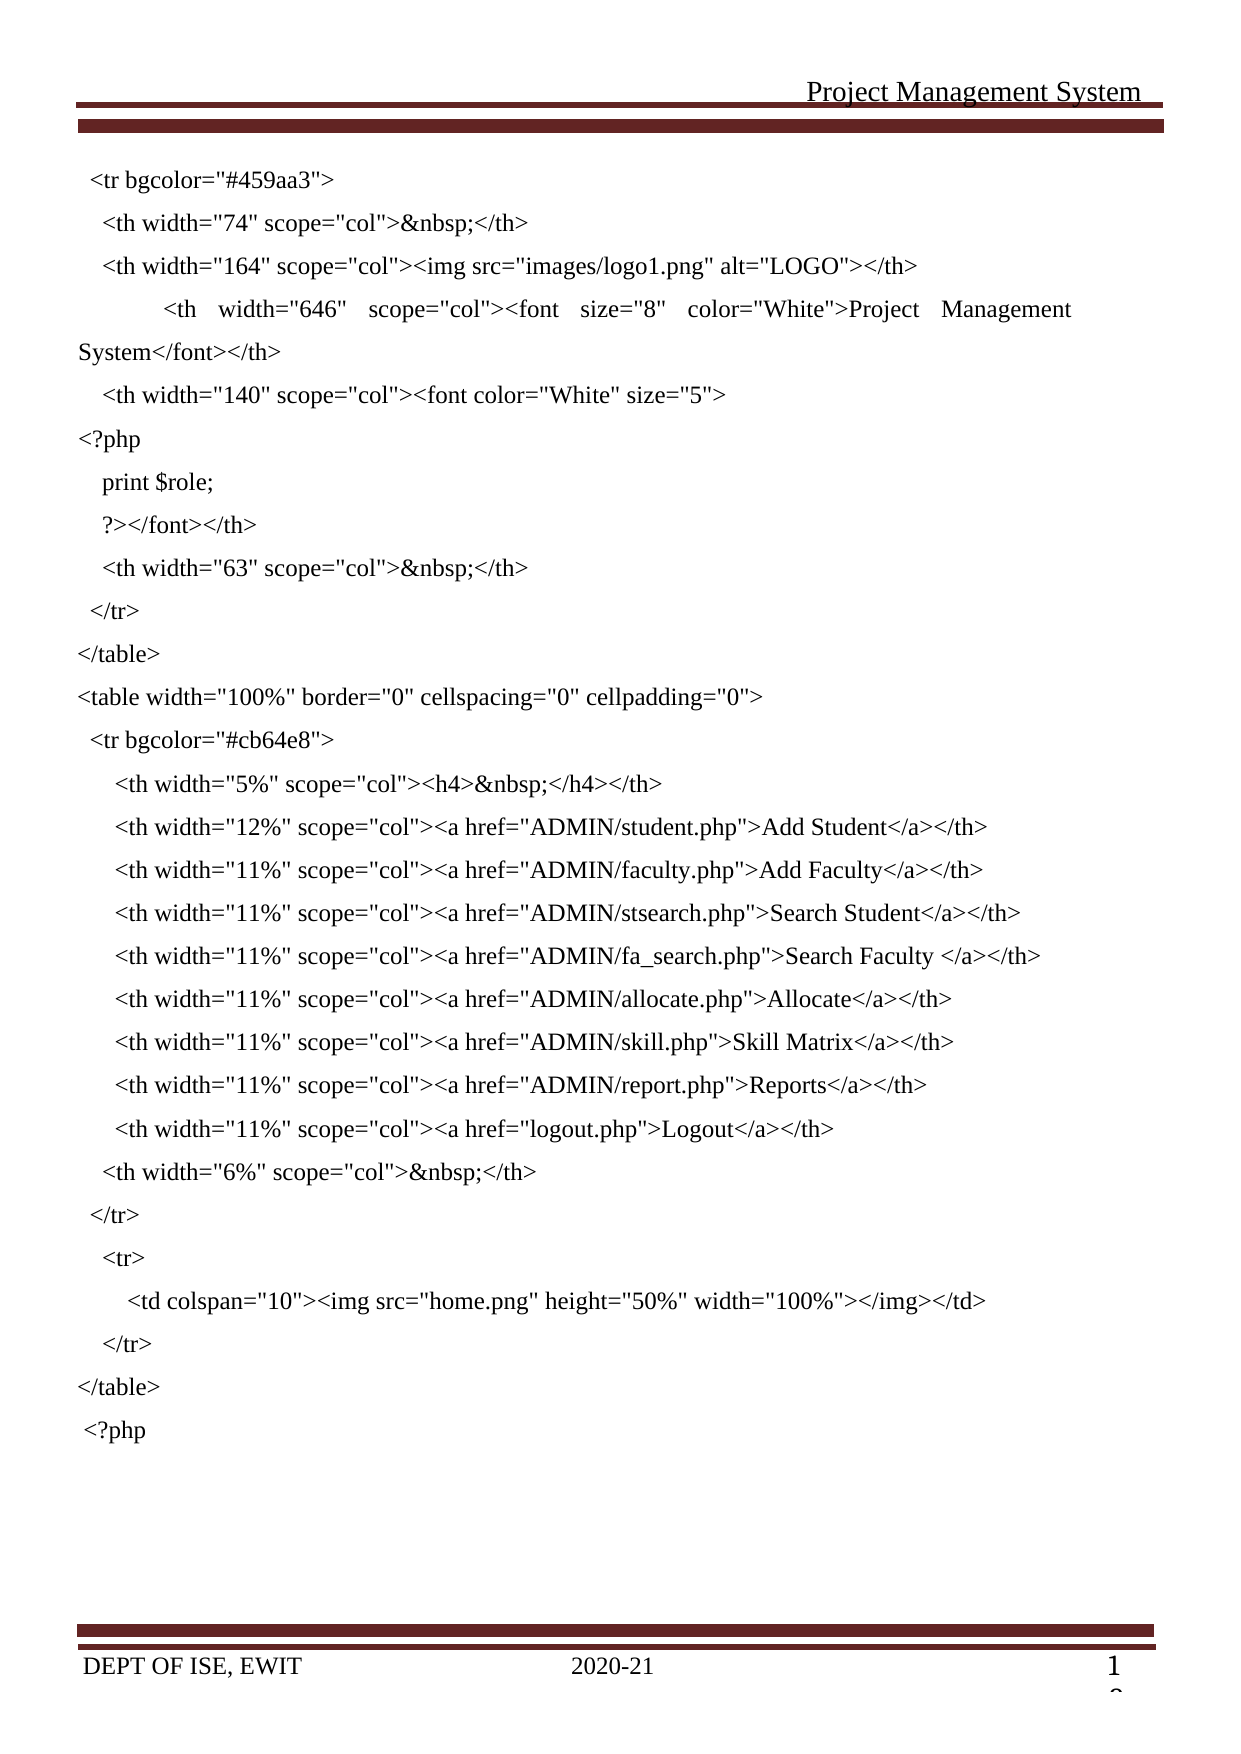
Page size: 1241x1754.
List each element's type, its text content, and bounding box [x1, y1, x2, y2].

text <td colspan="10"><img src="home.png" height="50%" width="100%"></img></td> [77, 1286, 1072, 1315]
text <th width="6%" scope="col">&nbsp;</th> [77, 1157, 1072, 1186]
text <?php [77, 1416, 1072, 1444]
text <th width="11%" scope="col"><a href="logout.php">Logout</a></th> [77, 1114, 1072, 1142]
text print $role; [77, 467, 1072, 496]
text </table> [77, 1372, 1072, 1401]
text </table> [77, 639, 1072, 668]
text <th width="164" scope="col"><img src="images/logo1.png" alt="LOGO"></th> [77, 251, 1072, 280]
text <tr> [77, 1243, 1072, 1272]
text <th width="11%" scope="col"><a href="ADMIN/faculty.php">Add Faculty</a></th> [77, 855, 1072, 884]
text <th width="11%" scope="col"><a href="ADMIN/stsearch.php">Search Student</a></th> [77, 898, 1072, 927]
text </tr> [77, 1200, 1072, 1229]
text <?php [77, 424, 1072, 452]
text <tr bgcolor="#459aa3"> [77, 165, 1072, 194]
text <th width="140" scope="col"><font color="White" size="5"> [77, 381, 1072, 409]
text <th width="11%" scope="col"><a href="ADMIN/report.php">Reports</a></th> [77, 1071, 1072, 1099]
text <th width="63" scope="col">&nbsp;</th> [77, 553, 1072, 582]
text </tr> [77, 1329, 1072, 1358]
text <table width="100%" border="0" cellspacing="0" cellpadding="0"> [77, 682, 1072, 711]
text <th width="11%" scope="col"><a href="ADMIN/skill.php">Skill Matrix</a></th> [77, 1027, 1072, 1056]
text <th width="11%" scope="col"><a href="ADMIN/allocate.php">Allocate</a></th> [77, 984, 1072, 1013]
text <tr bgcolor="#cb64e8"> [77, 726, 1072, 754]
text ?></font></th> [77, 510, 1072, 539]
text <th width="12%" scope="col"><a href="ADMIN/student.php">Add Student</a></th> [77, 812, 1072, 841]
text <th width="5%" scope="col"><h4>&nbsp;</h4></th> [77, 769, 1072, 797]
text <th width="646" scope="col"><font size="8" color="White">Project Management System</font></th> [77, 294, 1072, 366]
text <th width="74" scope="col">&nbsp;</th> [77, 208, 1072, 237]
text </tr> [77, 596, 1072, 625]
text <th width="11%" scope="col"><a href="ADMIN/fa_search.php">Search Faculty </a></th> [77, 941, 1072, 970]
